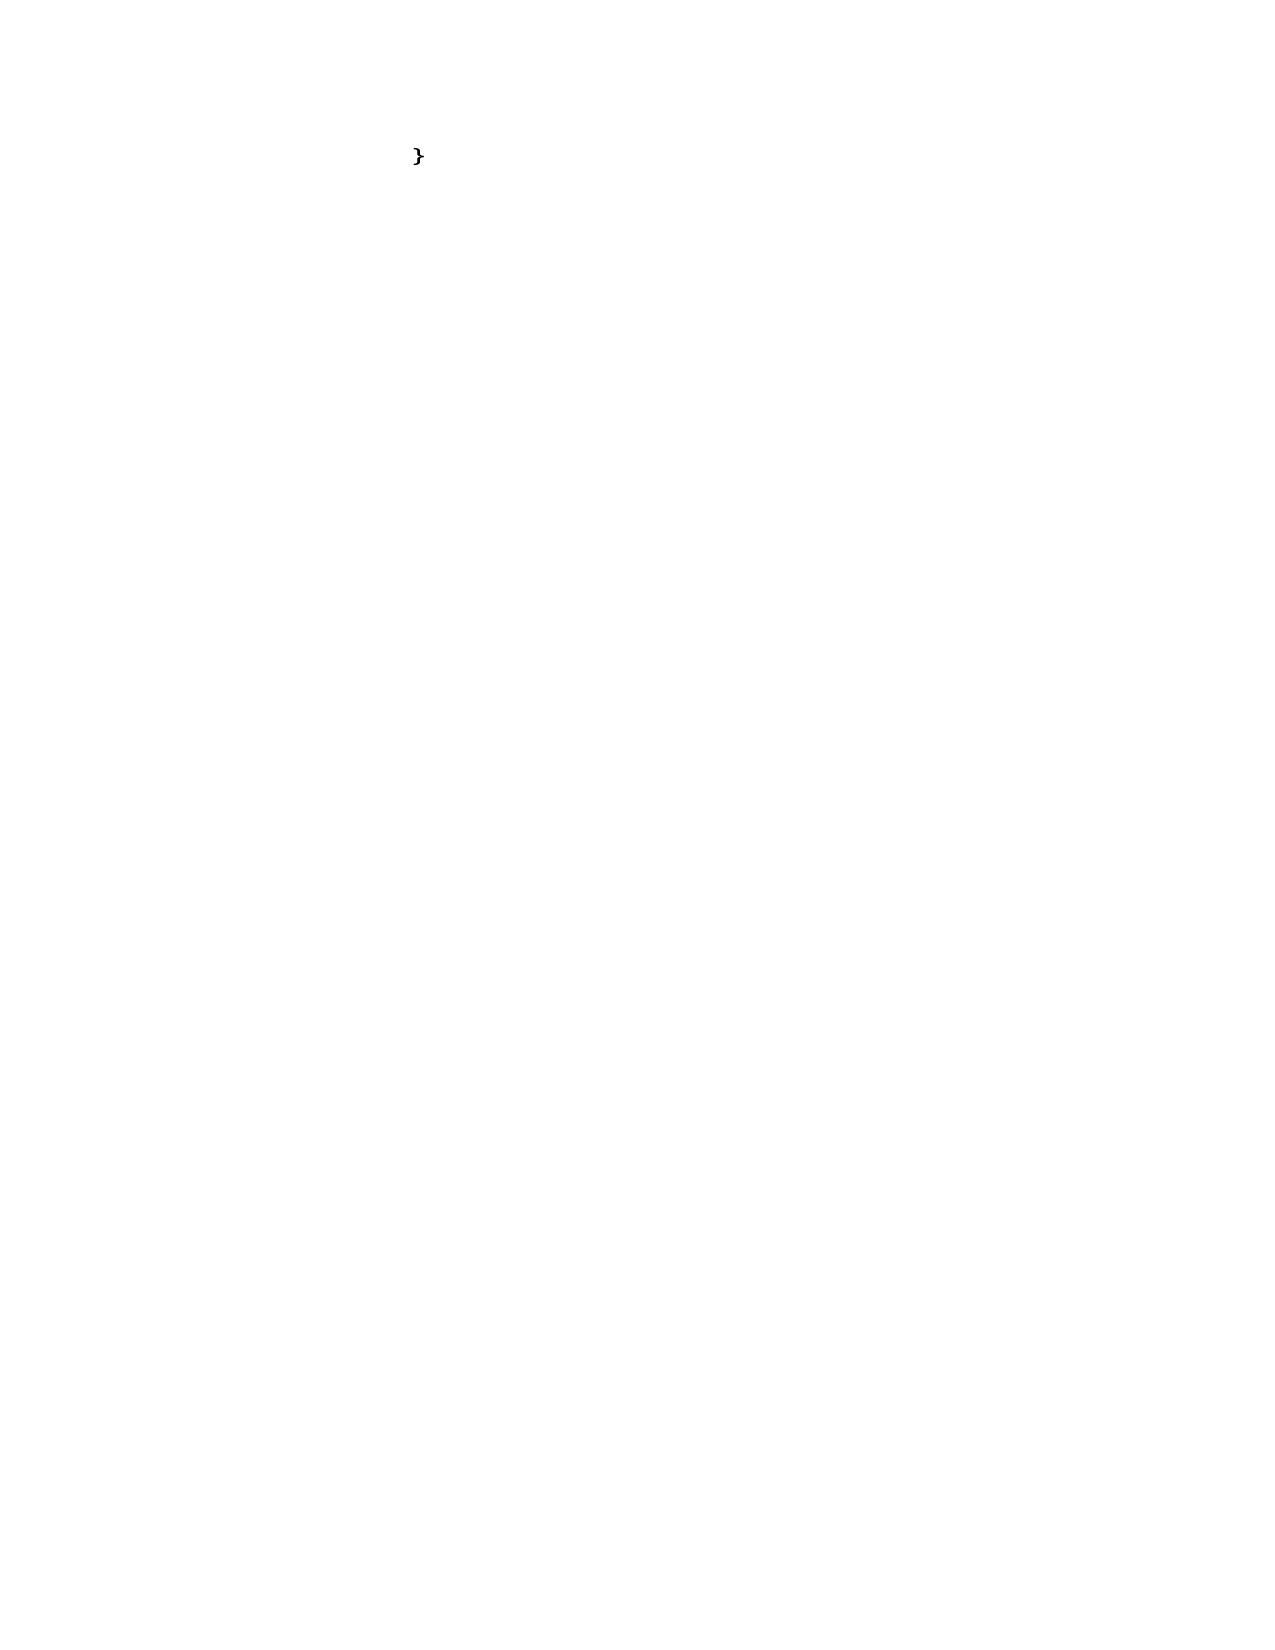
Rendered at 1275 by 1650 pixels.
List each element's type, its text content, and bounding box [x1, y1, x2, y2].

text } [413, 142, 1162, 169]
